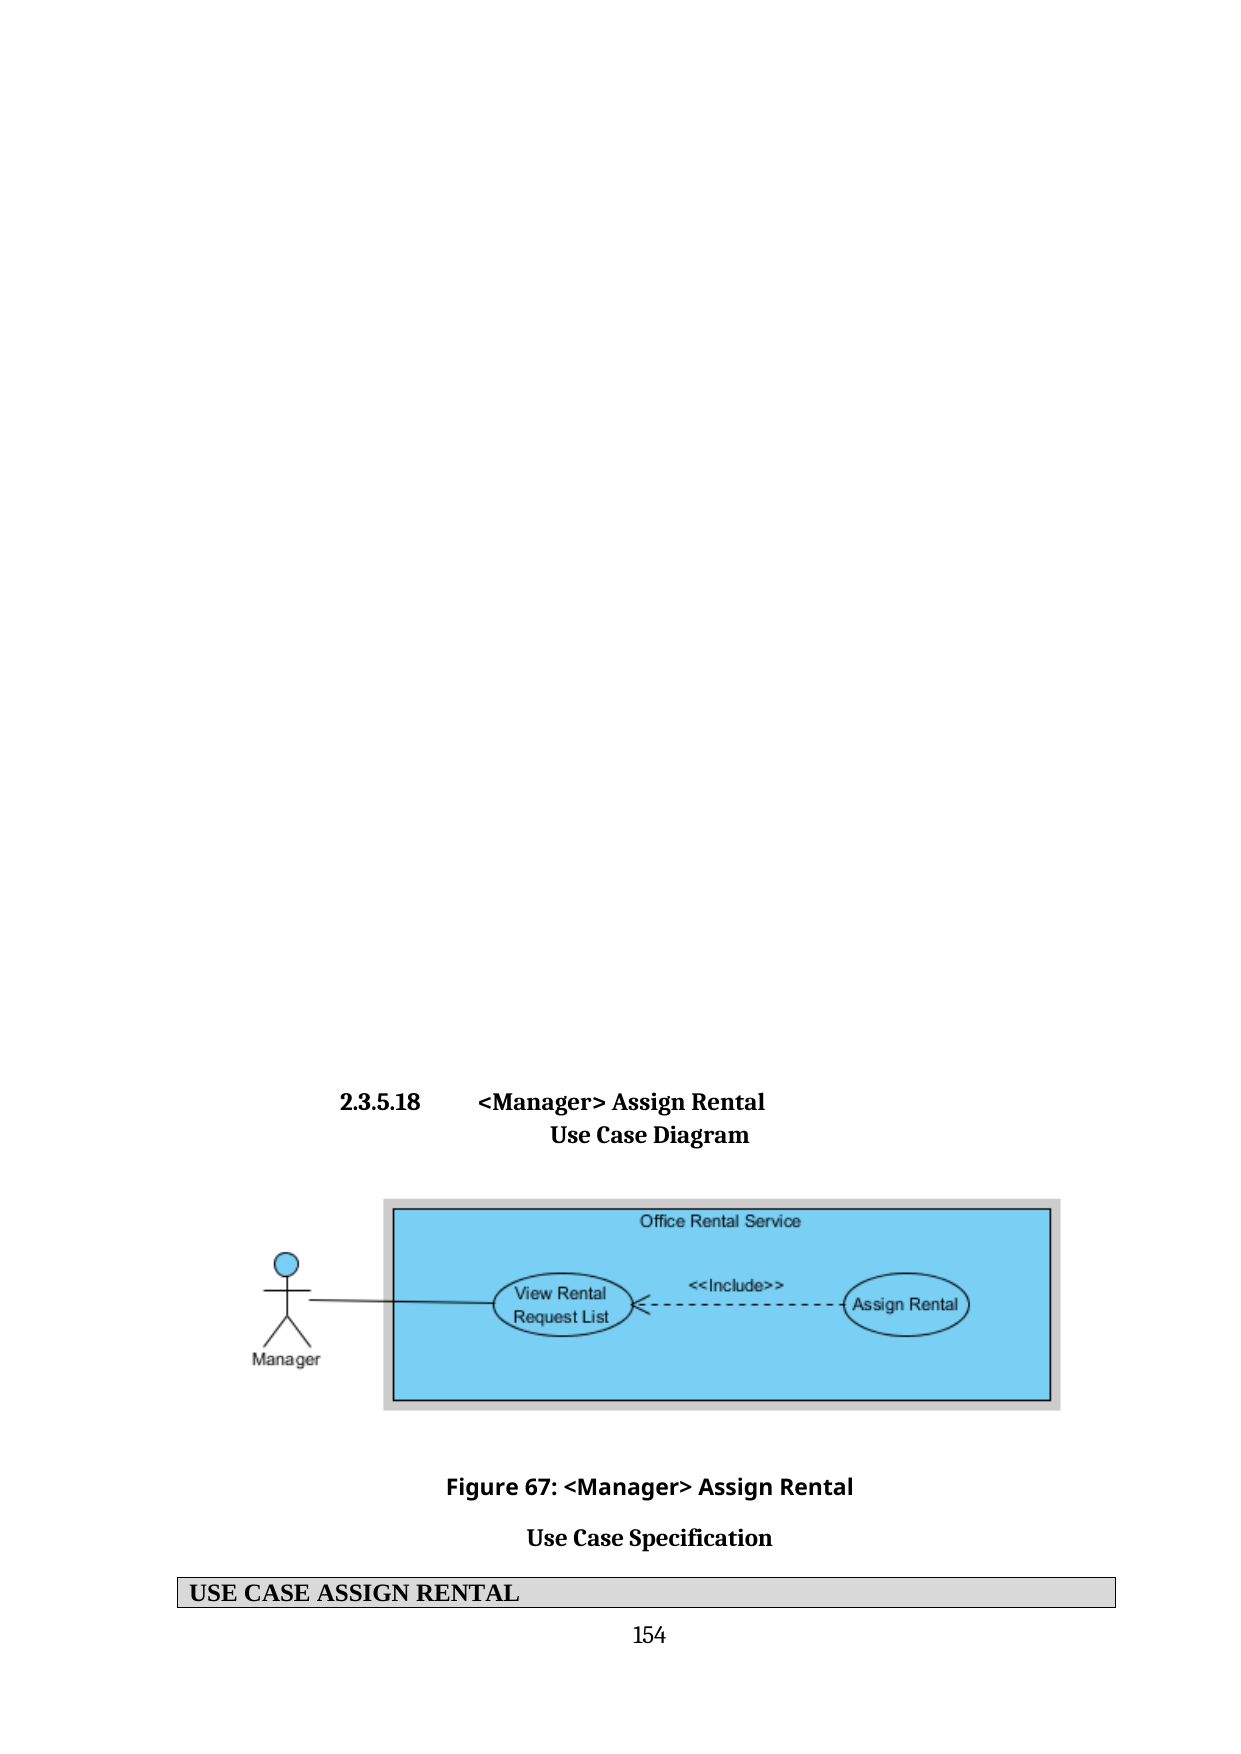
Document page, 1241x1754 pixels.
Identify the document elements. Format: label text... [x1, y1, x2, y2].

text Use Case Diagram [177, 1121, 1122, 1149]
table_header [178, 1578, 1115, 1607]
subtitle <Manager> Assign Rental [340, 1087, 1122, 1116]
text Use Case Specification [177, 1523, 1122, 1552]
picture [196, 1174, 1103, 1447]
